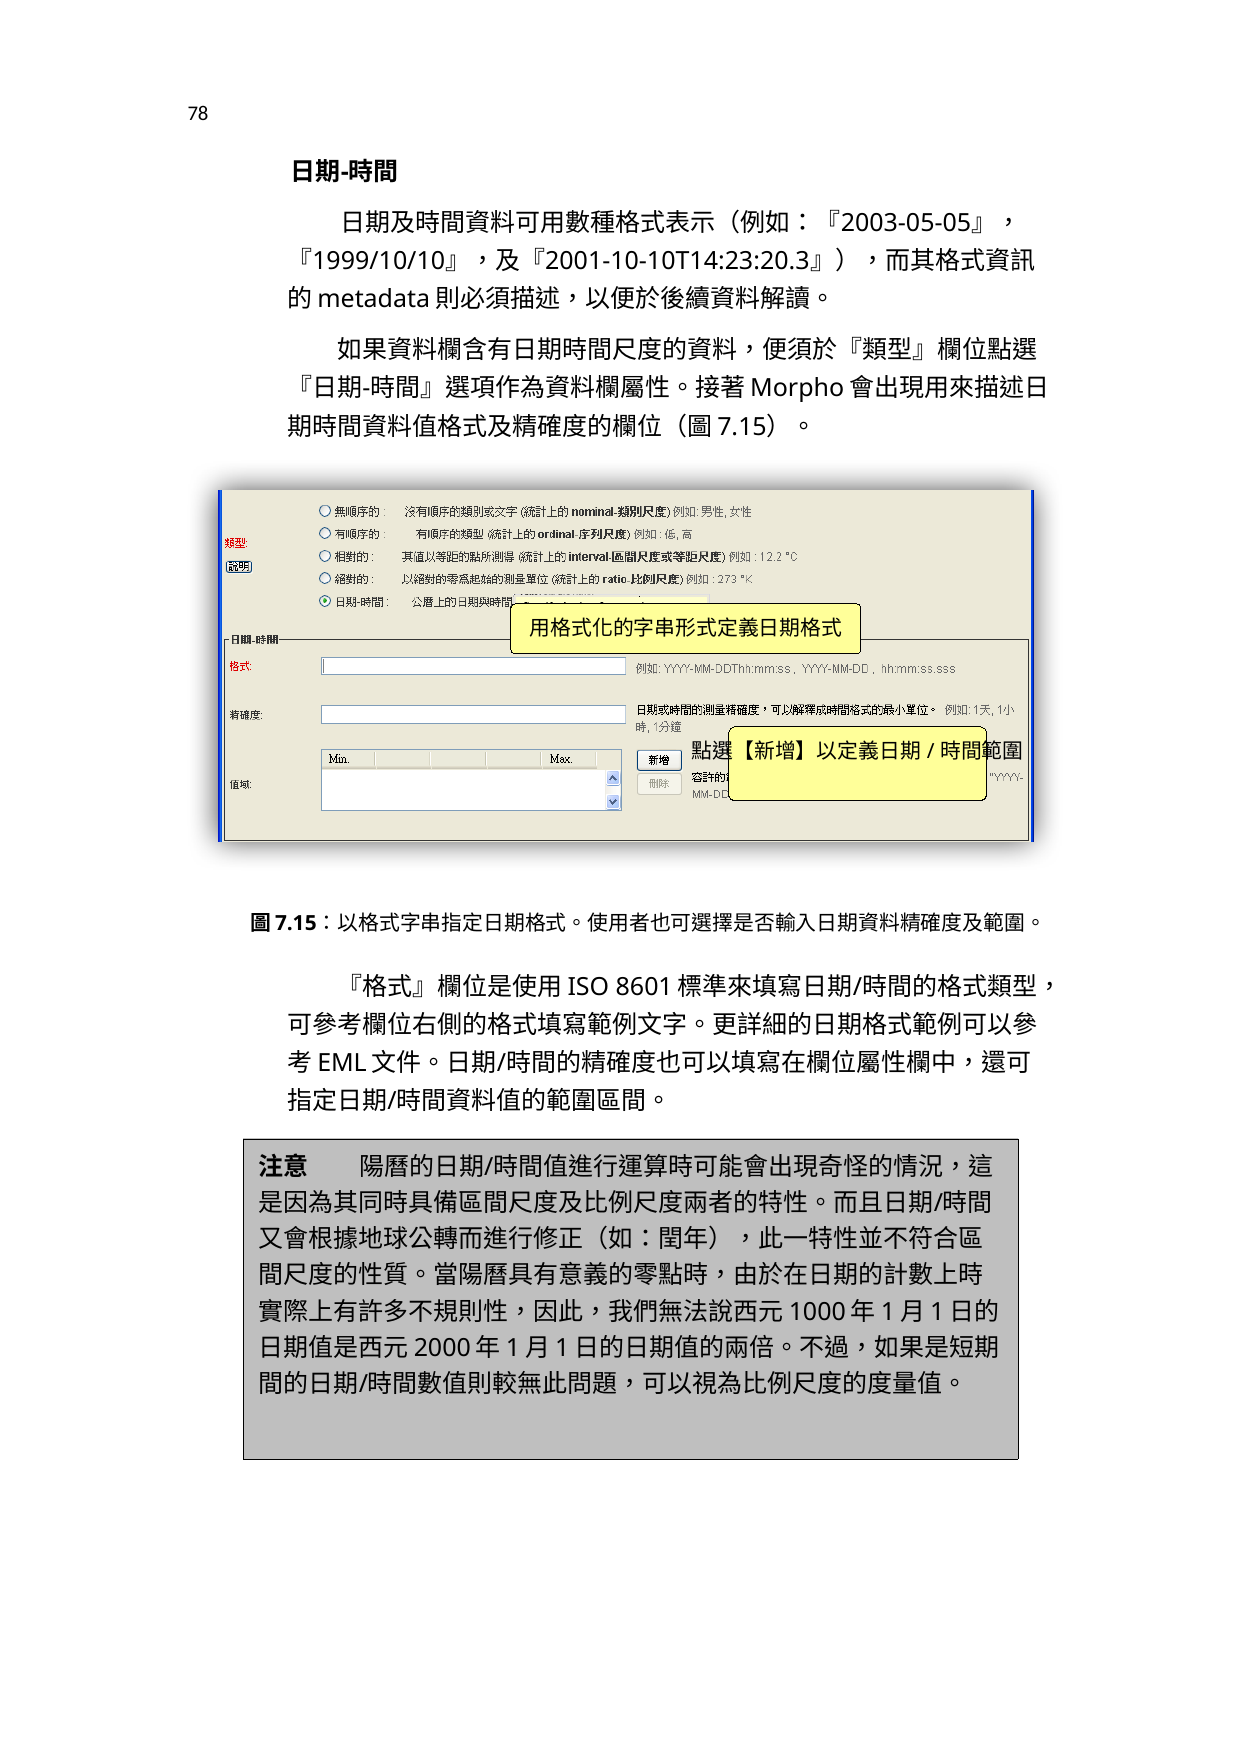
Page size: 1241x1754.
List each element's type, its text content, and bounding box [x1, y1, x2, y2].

text 『格式』欄位是使用ISO 8601標準來填寫日期/時間的格式類型，可參考欄位右側的格式填寫範例文字。更詳細的日期格式範例可以參考EML文件。日期/時間的精確度也可以填寫在欄位屬性欄中，還可指定日期/時間資料值的範圍區間。 [287, 965, 1053, 1118]
text 日期-時間 [287, 151, 1053, 189]
text 日期及時間資料可用數種格式表示（例如：『2003-05-05』，『1999/10/10』，及『2001-10-10T14:23:20.3』），而其格式資訊的metadata則必須描述，以便於後續資料解讀。 [287, 201, 1053, 316]
text 如果資料欄含有日期時間尺度的資料，便須於『類型』欄位點選『日期-時間』選項作為資料欄屬性。接著Morpho會出現用來描述日期時間資料值格式及精確度的欄位（圖7.15）。 [287, 328, 1053, 443]
text 圖7.15：以格式字串指定日期格式。使用者也可選擇是否輸入日期資料精確度及範圍。 [187, 443, 1053, 940]
